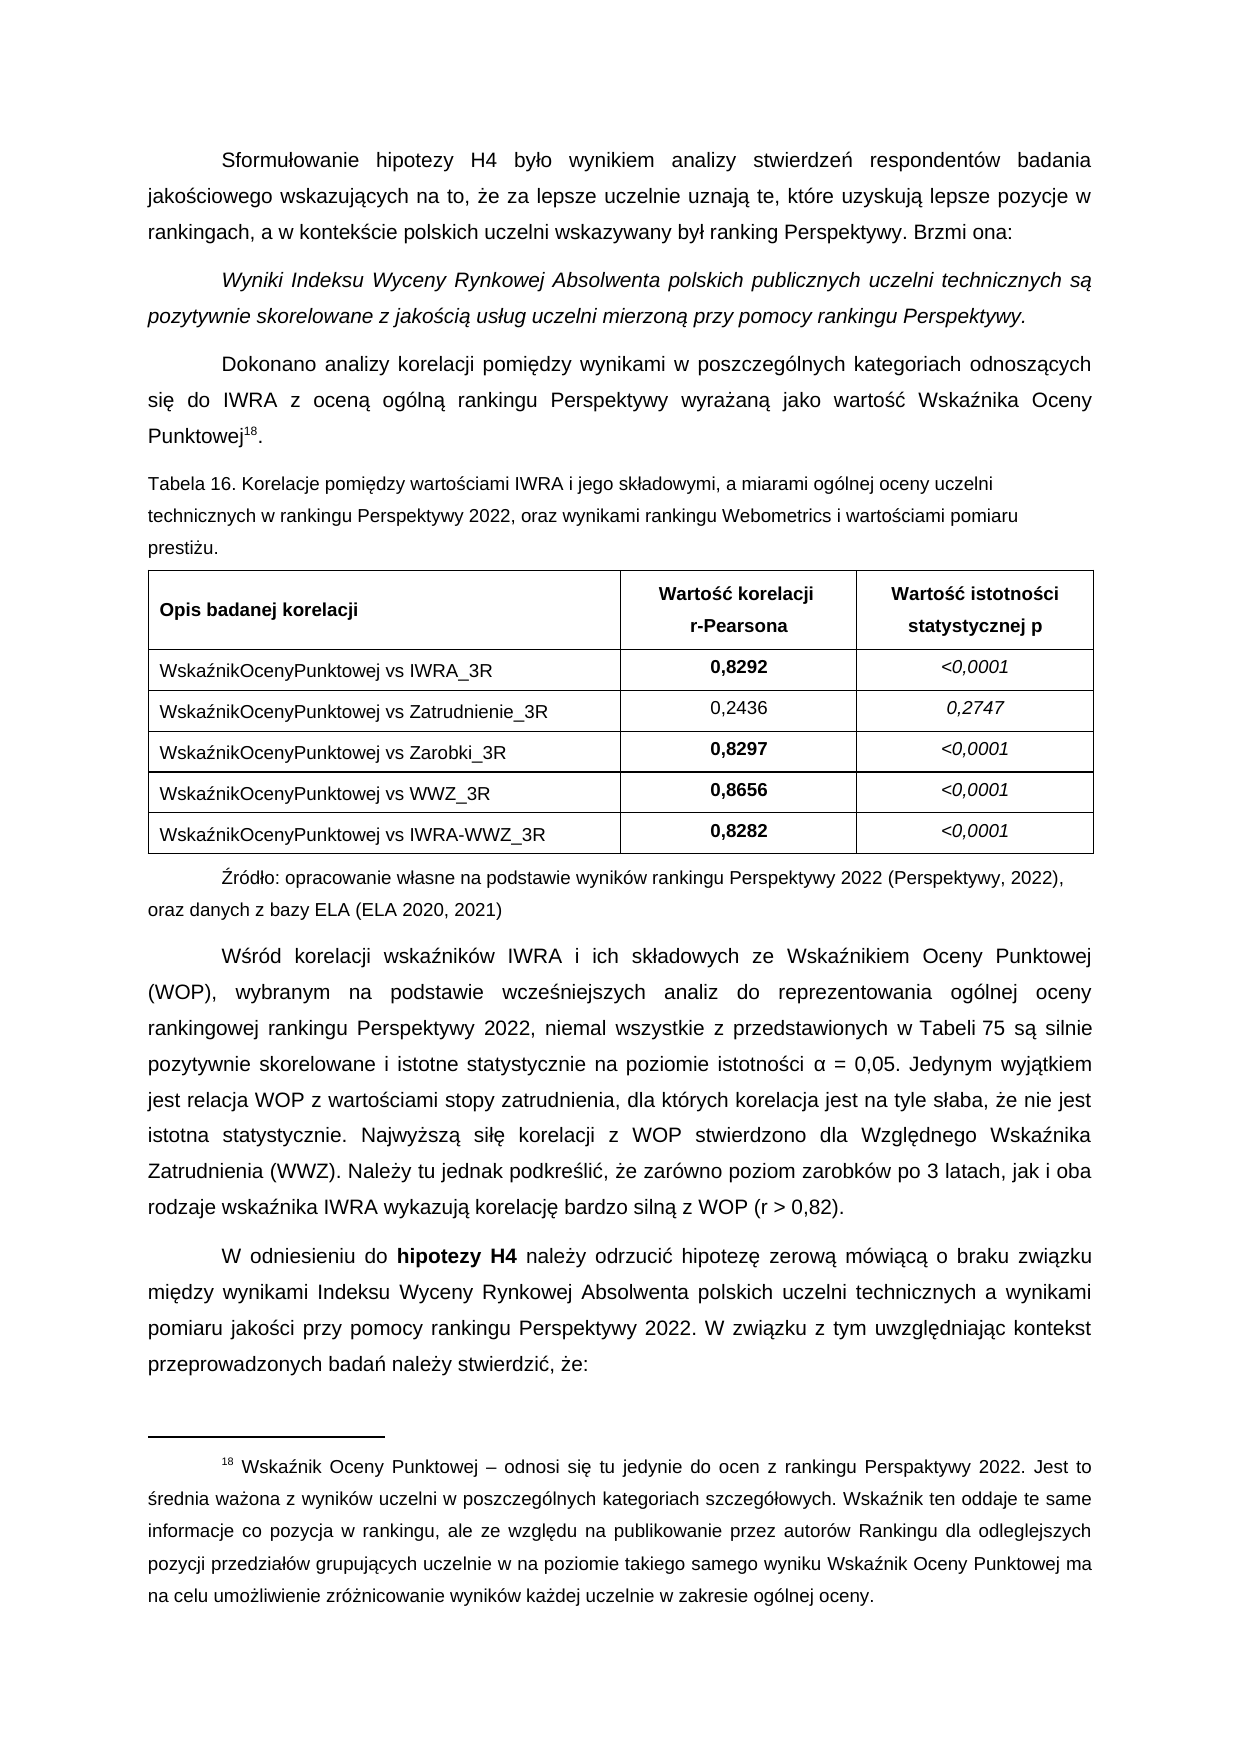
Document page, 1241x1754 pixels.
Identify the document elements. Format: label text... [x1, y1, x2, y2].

text Sformułowanie hipotezy H4 było wynikiem analizy stwierdzeń respondentów badania jakościowego wskazujących na to, że za lepsze uczelnie uznają te, które uzyskują lepsze pozycje w rankingach, a w kontekście polskich uczelni wskazywany był ranking Perspektywy. Brzmi ona: [148, 148, 1093, 243]
table_cell <0,0001 [857, 650, 1093, 690]
text W odniesieniu do hipotezy H4 należy odrzucić hipotezę zerową mówiącą o braku związku między wynikami Indeksu Wyceny Rynkowej Absolwenta polskich uczelni technicznych a wynikami pomiaru jakości przy pomocy rankingu Perspektywy 2022. W związku z tym uwzględniając kontekst przeprowadzonych badań należy stwierdzić, że: [148, 1244, 1093, 1375]
text Źródło: opracowanie własne na podstawie wyników rankingu Perspektywy 2022 (Perspektywy, 2022), oraz danych z bazy ELA (ELA 2020, 2021) [148, 867, 1093, 920]
table_cell <0,0001 [857, 813, 1093, 853]
table_cell 0,2747 [857, 691, 1093, 731]
table_header Wartość korelacji r-Pearsona [621, 571, 856, 649]
table_cell <0,0001 [857, 732, 1093, 771]
table_cell 0,8656 [621, 773, 856, 812]
table_cell 0,8282 [621, 813, 856, 853]
table_cell 0,8292 [621, 650, 856, 690]
table_cell 0,8297 [621, 732, 856, 771]
text Wyniki Indeksu Wyceny Rynkowej Absolwenta polskich publicznych uczelni technicznych są pozytywnie skorelowane z jakością usług uczelni mierzoną przy pomocy rankingu Perspektywy. [148, 268, 1093, 328]
table_cell WskaźnikOcenyPunktowej vs Zarobki_3R [149, 732, 620, 771]
table_header Wartość istotności statystycznej p [857, 571, 1093, 649]
table_cell WskaźnikOcenyPunktowej vs IWRA_3R [149, 650, 620, 690]
text Wśród korelacji wskaźników IWRA i ich składowych ze Wskaźnikiem Oceny Punktowej (WOP), wybranym na podstawie wcześniejszych analiz do reprezentowania ogólnej oceny rankingowej rankingu Perspektywy 2022, niemal wszystkie z przedstawionych w Tabeli 75 są silnie pozytywnie skorelowane i istotne statystycznie na poziomie istotności α = 0,05. Jedynym wyjątkiem jest relacja WOP z wartościami stopy zatrudnienia, dla których korelacja jest na tyle słaba, że nie jest istotna statystycznie. Najwyższą siłę korelacji z WOP stwierdzono dla Względnego Wskaźnika Zatrudnienia (WWZ). Należy tu jednak podkreślić, że zarówno poziom zarobków po 3 latach, jak i oba rodzaje wskaźnika IWRA wykazują korelację bardzo silną z WOP (r > 0,82). [148, 944, 1093, 1219]
table_cell 0,2436 [621, 691, 856, 731]
table_cell WskaźnikOcenyPunktowej vs WWZ_3R [149, 773, 620, 812]
table_cell WskaźnikOcenyPunktowej vs IWRA-WWZ_3R [149, 813, 620, 853]
table_cell <0,0001 [857, 773, 1093, 812]
table_cell WskaźnikOcenyPunktowej vs Zatrudnienie_3R [149, 691, 620, 731]
text Dokonano analizy korelacji pomiędzy wynikami w poszczególnych kategoriach odnoszących się do IWRA z oceną ogólną rankingu Perspektywy wyrażaną jako wartość Wskaźnika Oceny Punktowej. [148, 352, 1093, 448]
table_header Opis badanej korelacji [149, 571, 620, 649]
